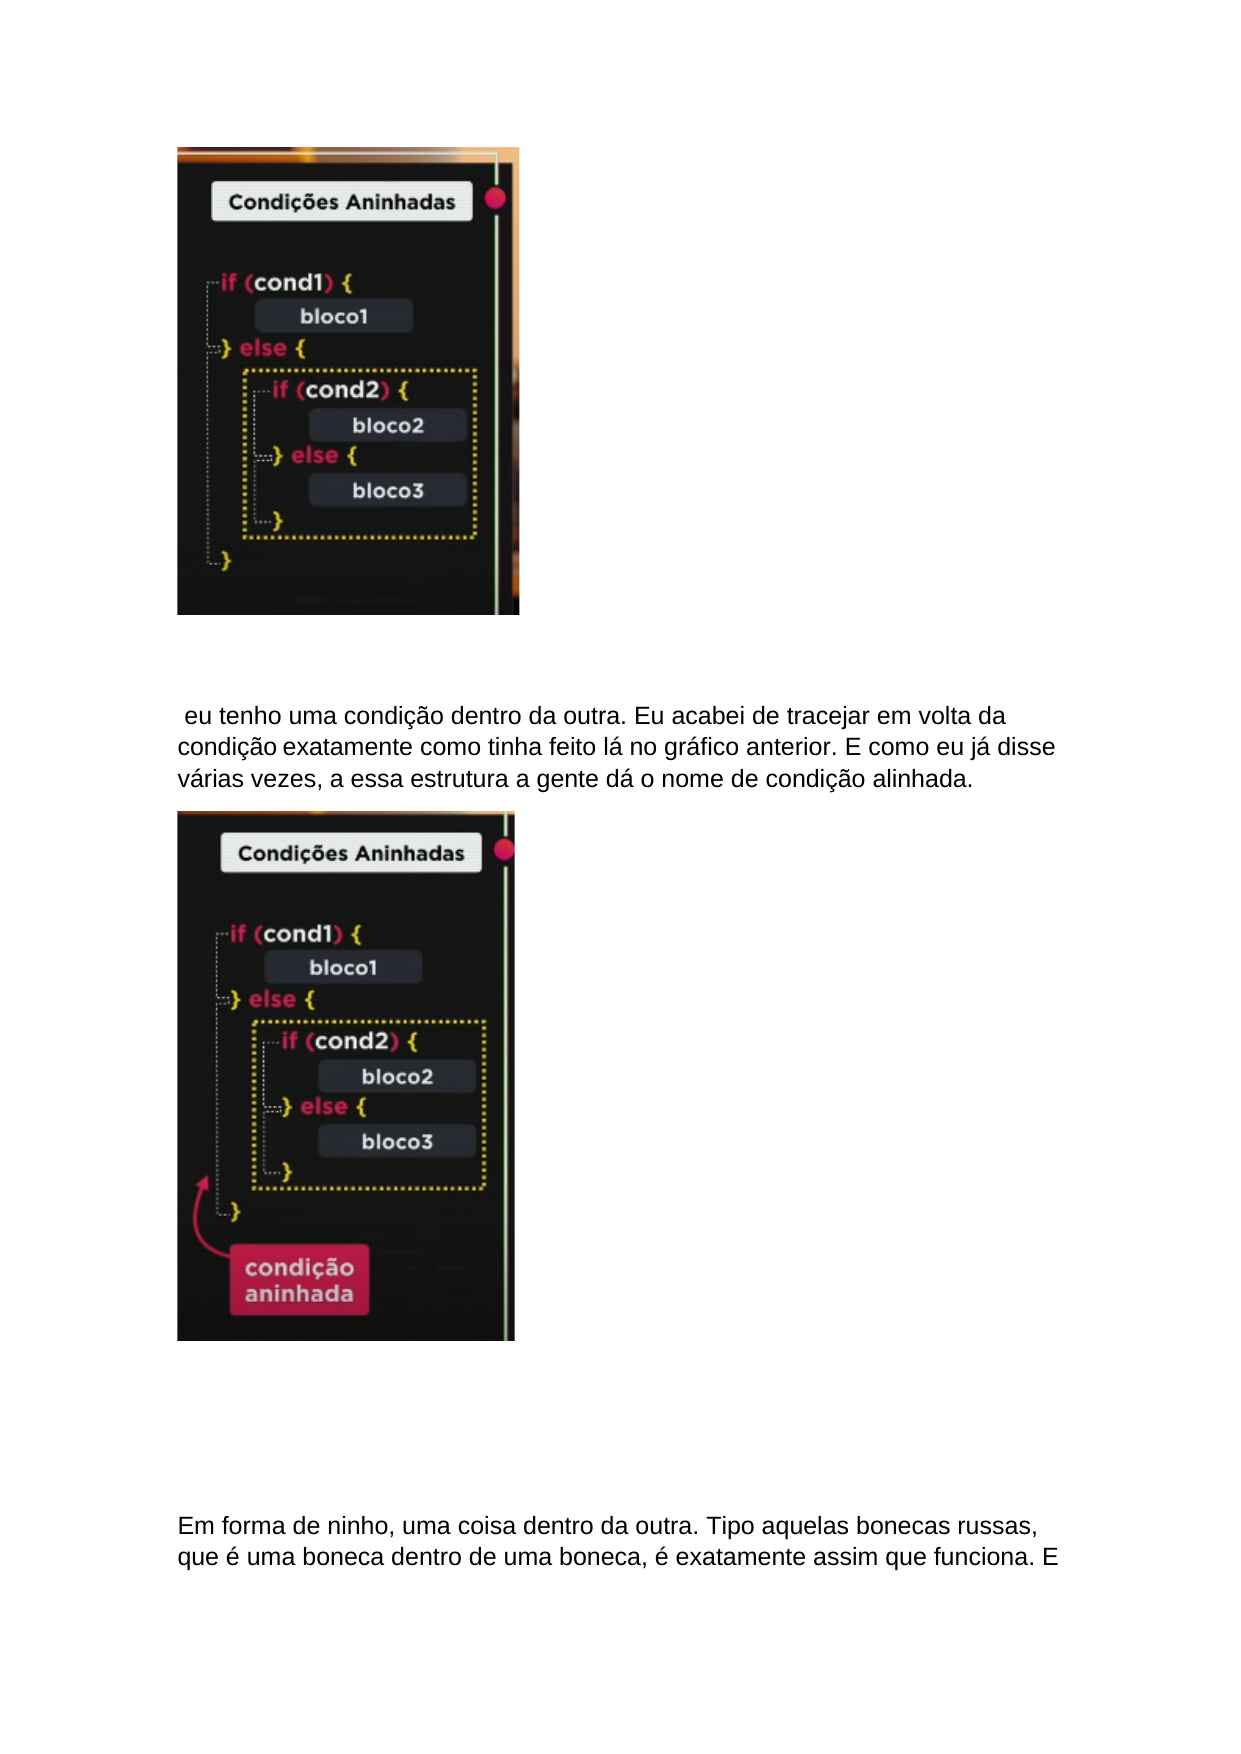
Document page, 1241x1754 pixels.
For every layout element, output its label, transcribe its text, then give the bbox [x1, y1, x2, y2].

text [177, 1511, 1063, 1571]
picture [177, 811, 515, 1341]
picture [177, 147, 520, 615]
text eu tenho uma condição dentro da outra. Eu acabei de tracejar em volta da condição exatamente como tinha feito lá no gráfico anterior. E como eu já disse várias vezes, a essa estrutura a gente dá o nome de condição alinhada. [177, 701, 1063, 792]
